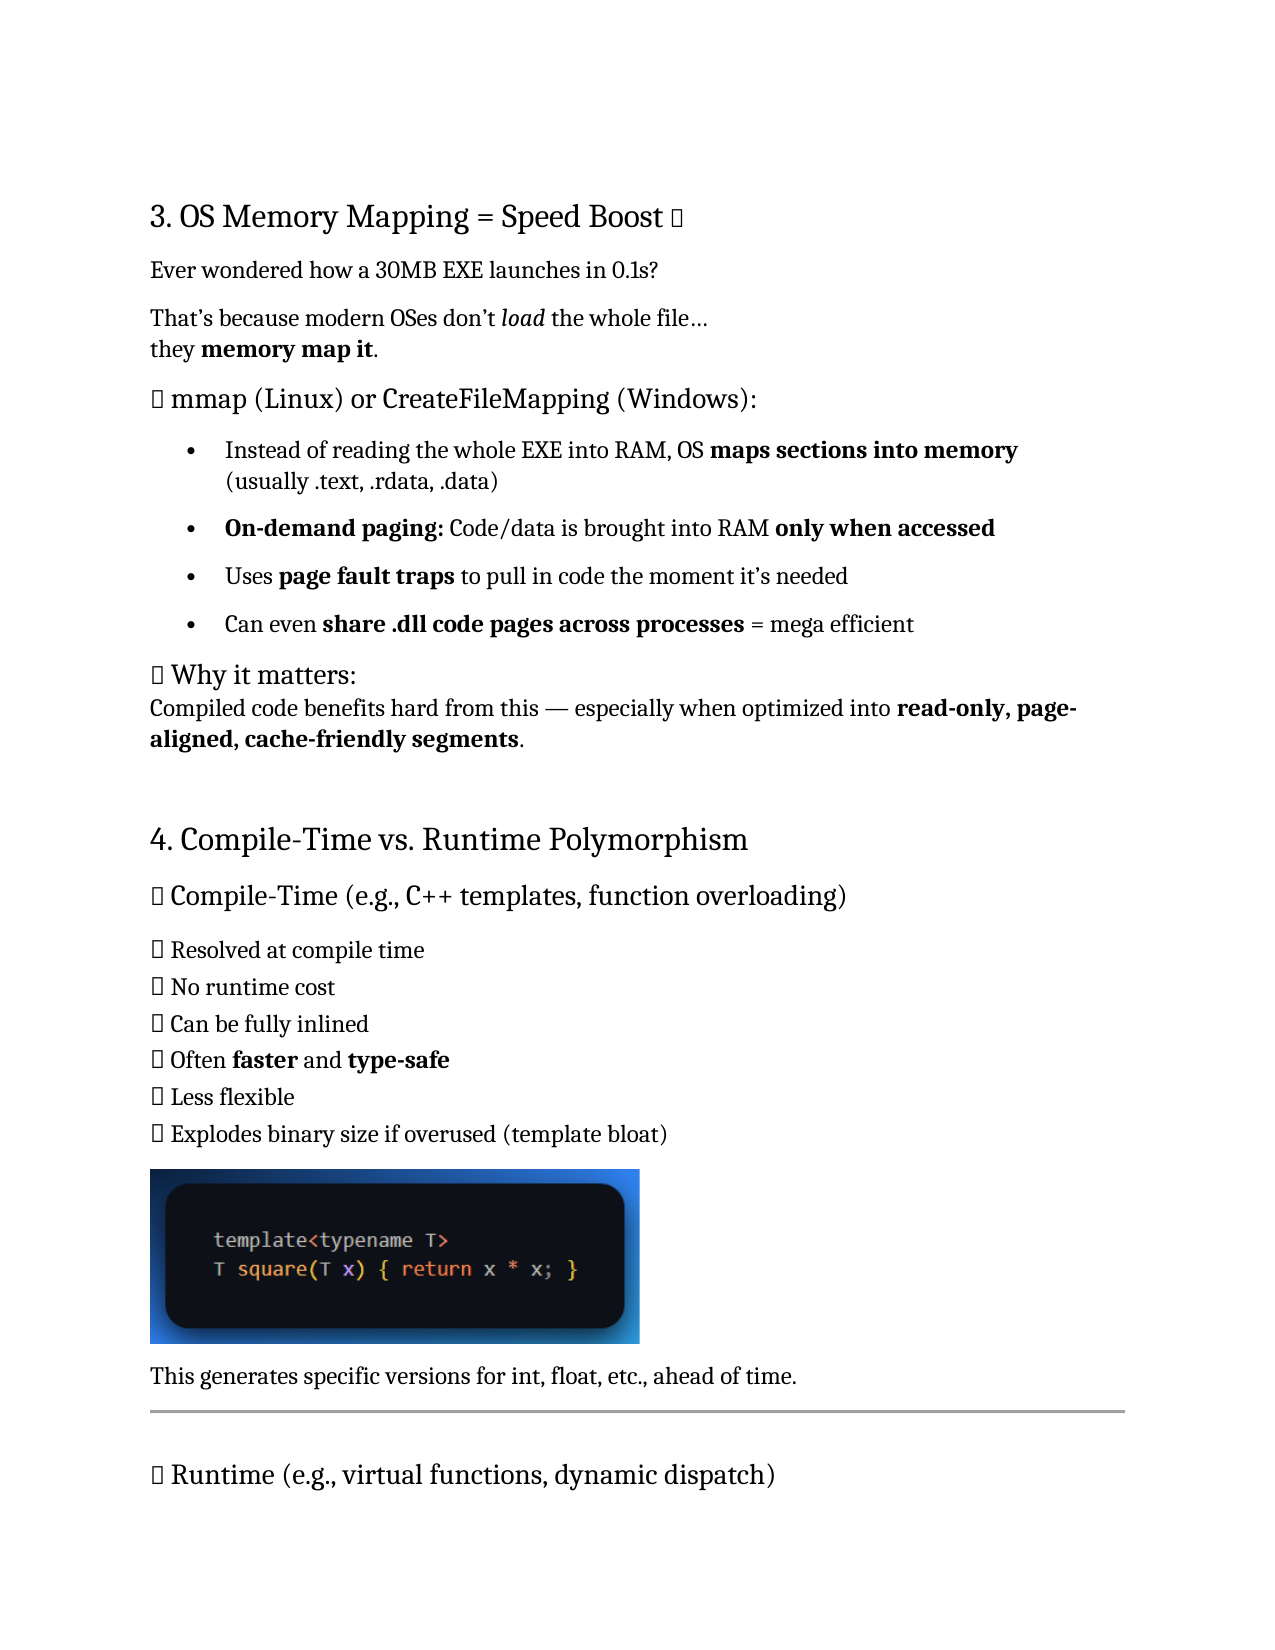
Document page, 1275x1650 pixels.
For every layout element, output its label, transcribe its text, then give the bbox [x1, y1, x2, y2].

text That’s because modern OSes don’t load the whole file… they memory map it. [150, 303, 1125, 363]
text 4. Compile-Time vs. Runtime Polymorphism [150, 820, 1125, 859]
picture [150, 1169, 640, 1344]
text 🔥 mmap (Linux) or CreateFileMapping (Windows): [150, 382, 1125, 416]
text Ever wondered how a 30MB EXE launches in 0.1s? [150, 256, 1125, 284]
text 🧠 Why it matters: Compiled code benefits hard from this — especially when optimized into read-only, page-aligned, cache-friendly segments. [150, 657, 1125, 754]
list On-demand paging: Code/data is brought into RAM only when accessed [187, 514, 1125, 543]
text 3. OS Memory Mapping = Speed Boost 🍄 [150, 198, 1125, 236]
text 🌀 Runtime (e.g., virtual functions, dynamic dispatch) [150, 1458, 1125, 1492]
list Instead of reading the whole EXE into RAM, OS maps sections into memory (usually .text, .rdata, .data) [187, 436, 1125, 495]
list Can even share .dll code pages across processes = mega efficient [187, 610, 1125, 638]
text 👾 Compile-Time (e.g., C++ templates, function overloading) [150, 878, 1125, 912]
text ✅ Resolved at compile time ✅ No runtime cost ✅ Can be fully inlined ✅ Often faster and type-safe ❌ Less flexible ❌ Explodes binary size if overused (template bloat) [150, 932, 1125, 1150]
list Uses page fault traps to pull in code the moment it’s needed [187, 562, 1125, 591]
text This generates specific versions for int, float, etc., ahead of time. [150, 1362, 1125, 1391]
